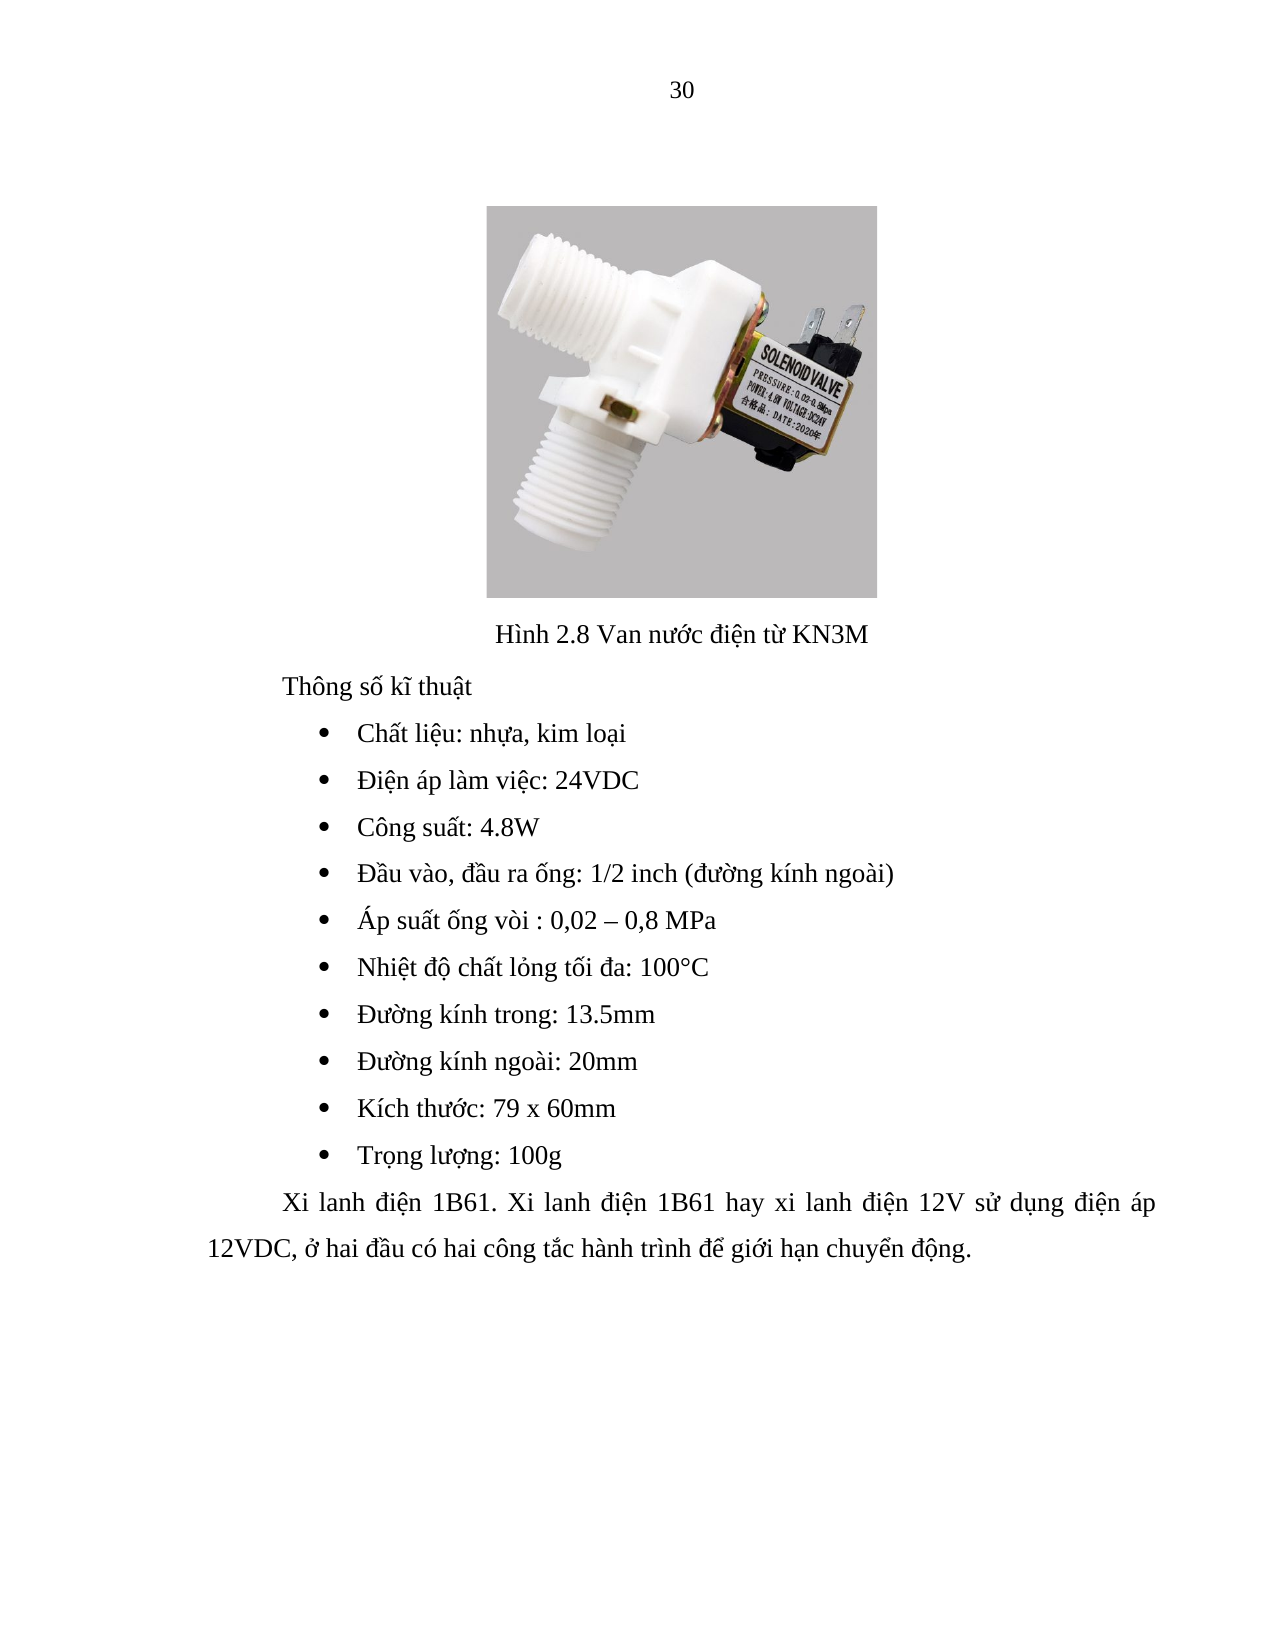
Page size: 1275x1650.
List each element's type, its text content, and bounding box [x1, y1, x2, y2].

list Kích thước: 79 x 60mm [319, 1092, 1157, 1123]
list Điện áp làm việc: 24VDC [319, 764, 1157, 795]
text Hình 2.8 Van nước điện từ KN3M [207, 618, 1157, 649]
list Công suất: 4.8W [319, 811, 1157, 842]
list Đường kính ngoài: 20mm [319, 1045, 1157, 1076]
text Thông số kĩ thuật [207, 670, 1157, 701]
picture [486, 206, 878, 598]
list Đường kính trong: 13.5mm [319, 998, 1157, 1029]
list Nhiệt độ chất lỏng tối đa: 100°C [319, 951, 1157, 982]
list Áp suất ống vòi : 0,02 – 0,8 MPa [319, 904, 1157, 936]
list Chất liệu: nhựa, kim loại [319, 717, 1157, 748]
text Xi lanh điện 1B61. Xi lanh điện 1B61 hay xi lanh điện 12V sử dụng điện áp 12VDC, ở hai đầu có hai công tắc hành trình để giới hạn chuyển động. [207, 1186, 1157, 1263]
list Đầu vào, đầu ra ống: 1/2 inch (đường kính ngoài) [319, 857, 1157, 889]
list Trọng lượng: 100g [319, 1139, 1157, 1170]
